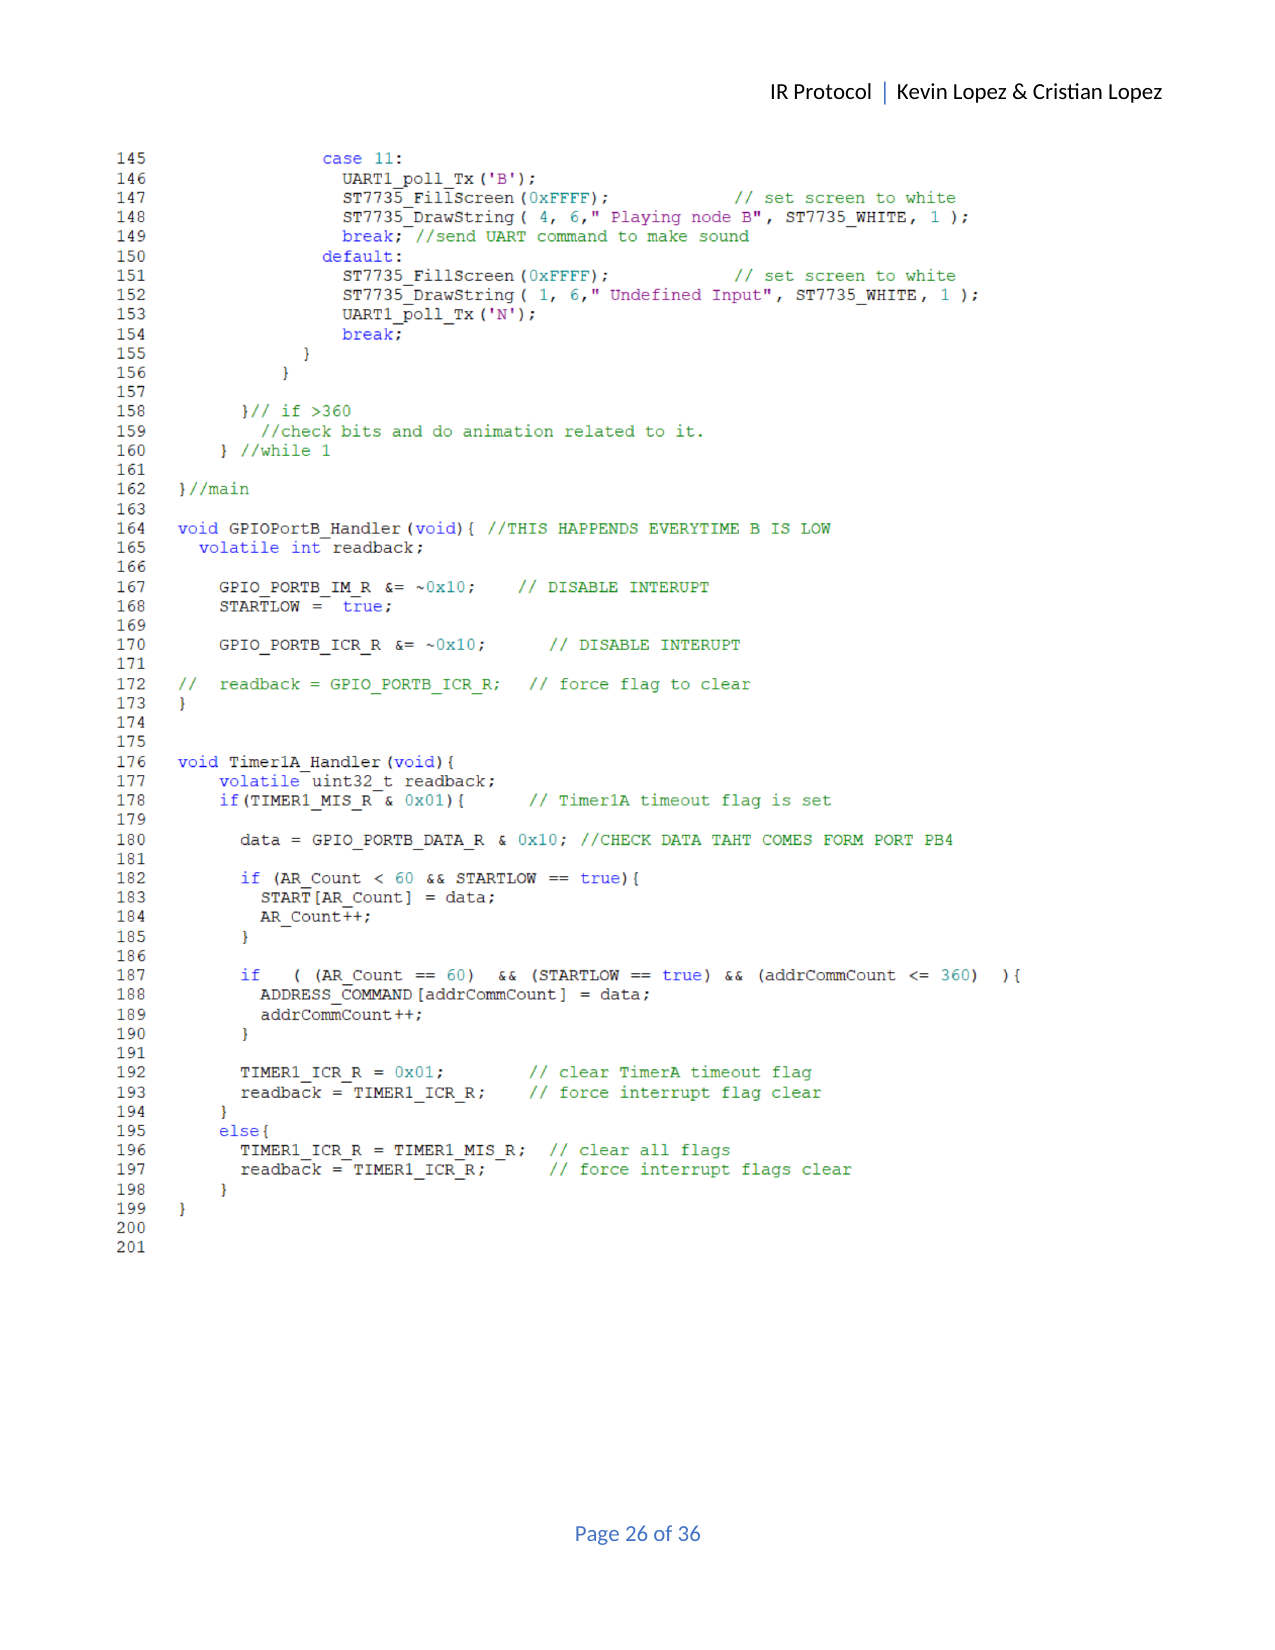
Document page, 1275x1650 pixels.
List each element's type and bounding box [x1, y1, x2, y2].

picture [112, 150, 1071, 1279]
